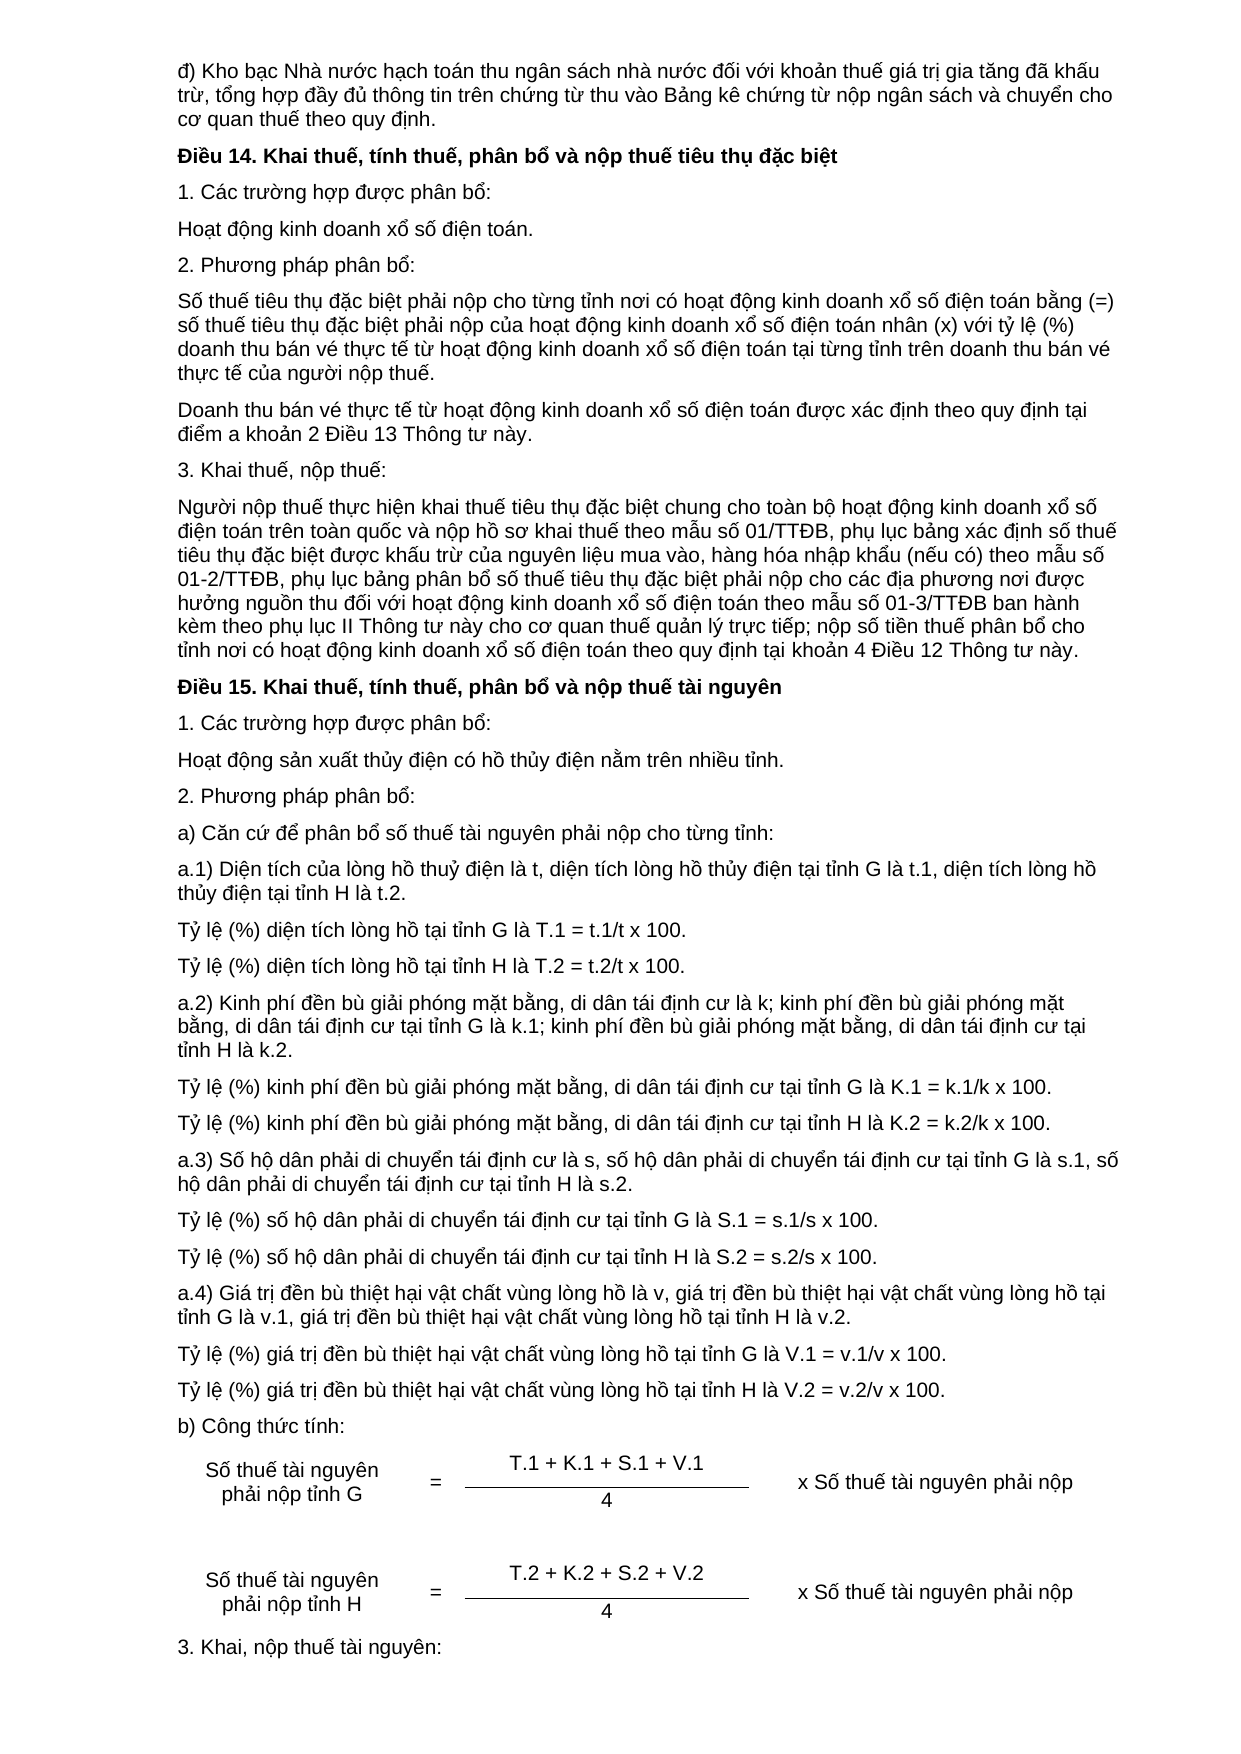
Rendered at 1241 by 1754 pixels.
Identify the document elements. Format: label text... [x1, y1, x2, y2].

text Tỷ lệ (%) kinh phí đền bù giải phóng mặt bằng, di dân tái định cư tại tỉnh H là K.2 = k.2/k x 100. [177, 1111, 1122, 1135]
text Tỷ lệ (%) diện tích lòng hồ tại tỉnh H là T.2 = t.2/t x 100. [177, 954, 1122, 978]
text a.2) Kinh phí đền bù giải phóng mặt bằng, di dân tái định cư là k; kinh phí đền bù giải phóng mặt bằng, di dân tái định cư tại tỉnh G là k.1; kinh phí đền bù giải phóng mặt bằng, di dân tái định cư tại tỉnh H là k.2. [177, 990, 1122, 1062]
text Tỷ lệ (%) giá trị đền bù thiệt hại vật chất vùng lòng hồ tại tỉnh G là V.1 = v.1/v x 100. [177, 1341, 1122, 1365]
text Tỷ lệ (%) diện tích lòng hồ tại tỉnh G là T.1 = t.1/t x 100. [177, 917, 1122, 941]
table_header x Số thuế tài nguyên phải nộp [749, 1561, 1122, 1635]
table_header T.2 + K.2 + S.2 + V.2 [465, 1561, 748, 1598]
text Hoạt động sản xuất thủy điện có hồ thủy điện nằm trên nhiều tỉnh. [177, 748, 1122, 772]
text đ) Kho bạc Nhà nước hạch toán thu ngân sách nhà nước đối với khoản thuế giá trị gia tăng đã khấu trừ, tổng hợp đầy đủ thông tin trên chứng từ thu vào Bảng kê chứng từ nộp ngân sách và chuyển cho cơ quan thuế theo quy định. [177, 59, 1122, 131]
table_header T.1 + K.1 + S.1 + V.1 [465, 1451, 748, 1487]
table_header = [407, 1561, 464, 1635]
text 1. Các trường hợp được phân bổ: [177, 711, 1122, 735]
text 1. Các trường hợp được phân bổ: [177, 180, 1122, 204]
text a) Căn cứ để phân bổ số thuế tài nguyên phải nộp cho từng tỉnh: [177, 821, 1122, 844]
table_header x Số thuế tài nguyên phải nộp [749, 1451, 1122, 1525]
text 2. Phương pháp phân bổ: [177, 784, 1122, 808]
text Tỷ lệ (%) giá trị đền bù thiệt hại vật chất vùng lòng hồ tại tỉnh H là V.2 = v.2/v x 100. [177, 1378, 1122, 1402]
text Người nộp thuế thực hiện khai thuế tiêu thụ đặc biệt chung cho toàn bộ hoạt động kinh doanh xổ số điện toán trên toàn quốc và nộp hồ sơ khai thuế theo mẫu số 01/TTĐB, phụ lục bảng xác định số thuế tiêu thụ đặc biệt được khấu trừ của nguyên liệu mua vào, hàng hóa nhập khẩu (nếu có) theo mẫu số 01-2/TTĐB, phụ lục bảng phân bổ số thuế tiêu thụ đặc biệt phải nộp cho các địa phương nơi được hưởng nguồn thu đối với hoạt động kinh doanh xổ số điện toán theo mẫu số 01-3/TTĐB ban hành kèm theo phụ lục II Thông tư này cho cơ quan thuế quản lý trực tiếp; nộp số tiền thuế phân bổ cho tỉnh nơi có hoạt động kinh doanh xổ số điện toán theo quy định tại khoản 4 Điều 12 Thông tư này. [177, 494, 1122, 662]
table_cell 4 [465, 1488, 748, 1525]
text a.1) Diện tích của lòng hồ thuỷ điện là t, diện tích lòng hồ thủy điện tại tỉnh G là t.1, diện tích lòng hồ thủy điện tại tỉnh H là t.2. [177, 857, 1122, 905]
text Tỷ lệ (%) số hộ dân phải di chuyển tái định cư tại tỉnh G là S.1 = s.1/s x 100. [177, 1208, 1122, 1232]
text b) Công thức tính: [177, 1414, 1122, 1438]
text Doanh thu bán vé thực tế từ hoạt động kinh doanh xổ số điện toán được xác định theo quy định tại điểm a khoản 2 Điều 13 Thông tư này. [177, 398, 1122, 446]
text Tỷ lệ (%) số hộ dân phải di chuyển tái định cư tại tỉnh H là S.2 = s.2/s x 100. [177, 1244, 1122, 1268]
text Hoạt động kinh doanh xổ số điện toán. [177, 216, 1122, 240]
text Số thuế tiêu thụ đặc biệt phải nộp cho từng tỉnh nơi có hoạt động kinh doanh xổ số điện toán bằng (=) số thuế tiêu thụ đặc biệt phải nộp của hoạt động kinh doanh xổ số điện toán nhân (x) với tỷ lệ (%) doanh thu bán vé thực tế từ hoạt động kinh doanh xổ số điện toán tại từng tỉnh trên doanh thu bán vé thực tế của người nộp thuế. [177, 289, 1122, 385]
text a.3) Số hộ dân phải di chuyển tái định cư là s, số hộ dân phải di chuyển tái định cư tại tỉnh G là s.1, số hộ dân phải di chuyển tái định cư tại tỉnh H là s.2. [177, 1148, 1122, 1196]
subtitle Điều 15. Khai thuế, tính thuế, phân bổ và nộp thuế tài nguyên [177, 675, 1122, 699]
text Tỷ lệ (%) kinh phí đền bù giải phóng mặt bằng, di dân tái định cư tại tỉnh G là K.1 = k.1/k x 100. [177, 1075, 1122, 1099]
text 3. Khai thuế, nộp thuế: [177, 458, 1122, 482]
table_header = [407, 1451, 464, 1525]
subtitle Điều 14. Khai thuế, tính thuế, phân bổ và nộp thuế tiêu thụ đặc biệt [177, 143, 1122, 167]
text a.4) Giá trị đền bù thiệt hại vật chất vùng lòng hồ là v, giá trị đền bù thiệt hại vật chất vùng lòng hồ tại tỉnh G là v.1, giá trị đền bù thiệt hại vật chất vùng lòng hồ tại tỉnh H là v.2. [177, 1281, 1122, 1329]
text 2. Phương pháp phân bổ: [177, 253, 1122, 277]
table_header Số thuế tài nguyên phải nộp tỉnh H [177, 1561, 407, 1635]
table_cell 4 [465, 1599, 748, 1635]
table_header Số thuế tài nguyên phải nộp tỉnh G [177, 1451, 407, 1525]
text 3. Khai, nộp thuế tài nguyên: [177, 1635, 1122, 1659]
